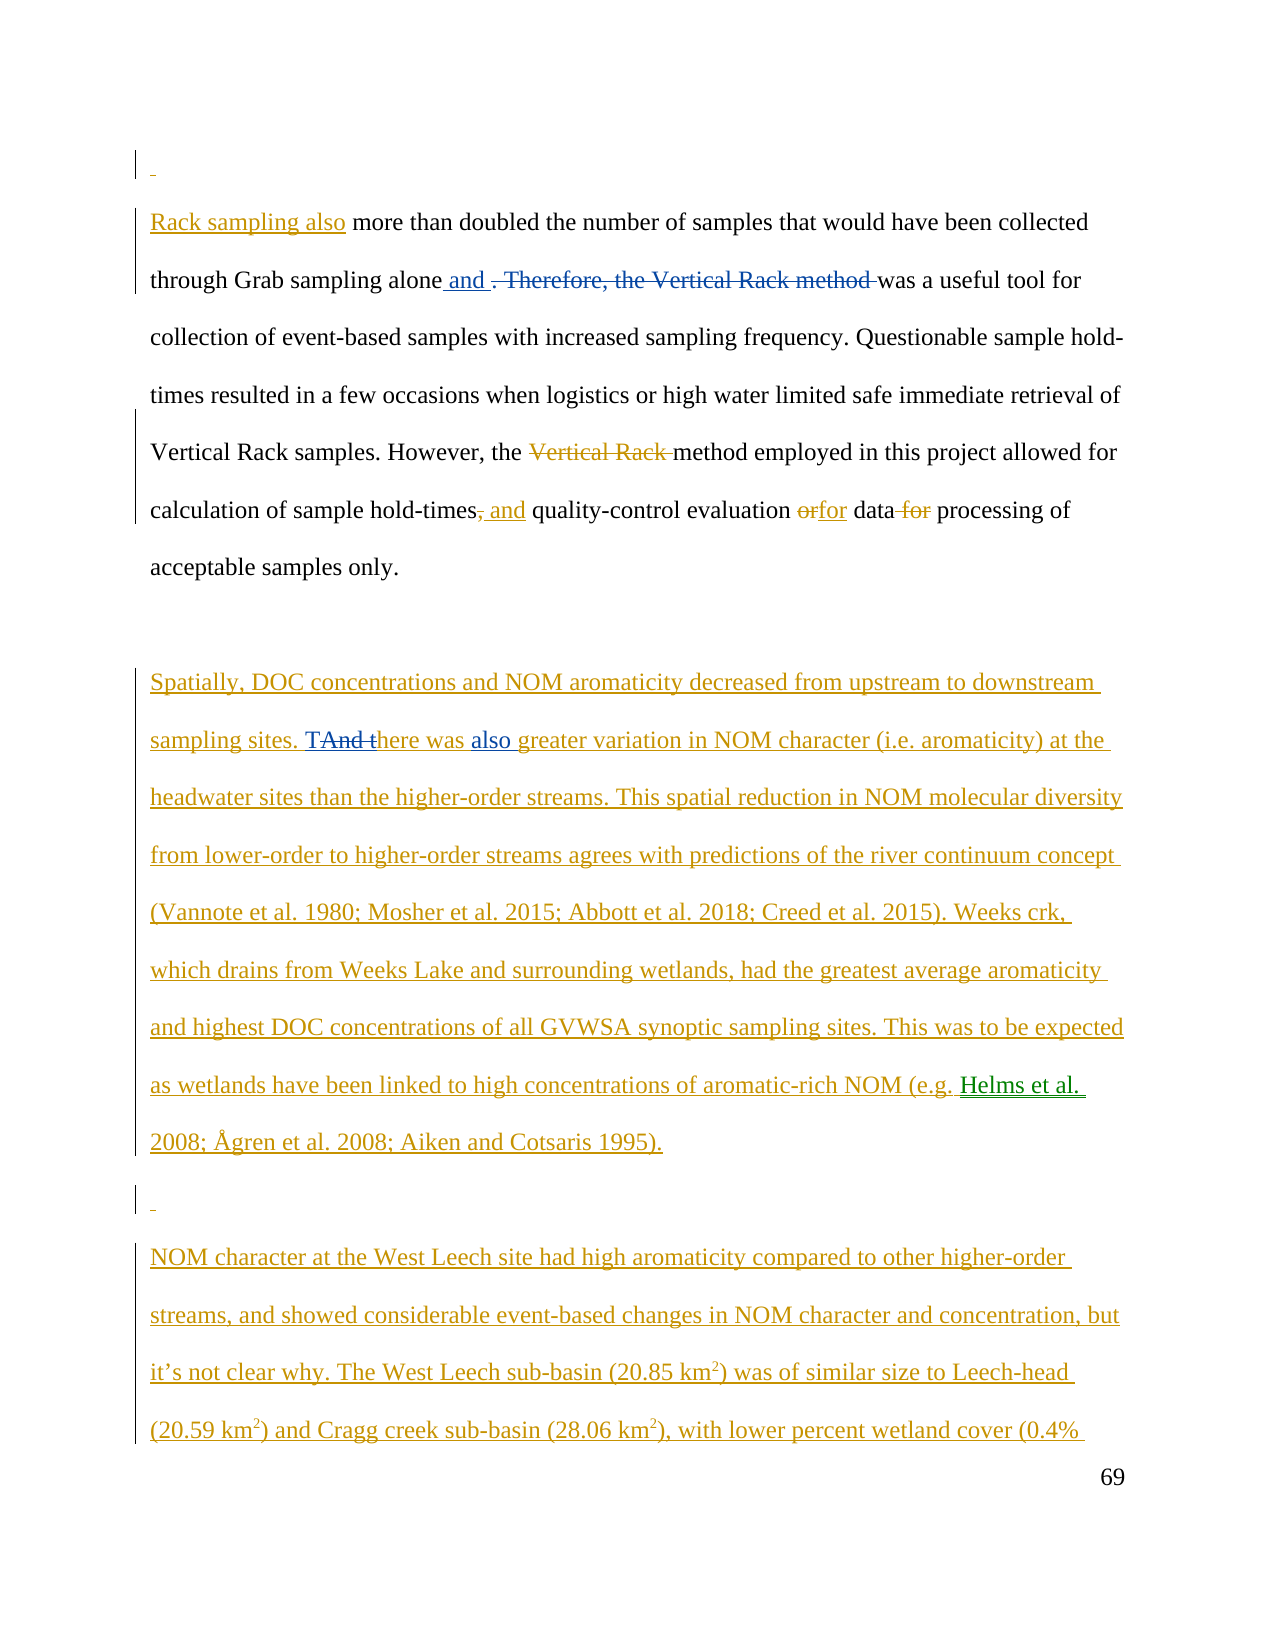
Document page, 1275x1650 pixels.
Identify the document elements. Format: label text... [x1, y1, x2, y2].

text more than doubled the number of samples that would have been collected through Grab sampling alonewas a useful tool for collection of event-based samples with increased sampling frequency. Questionable sample hold-times resulted in a few occasions when logistics or high water limited safe immediate retrieval of Vertical Rack samples. However, the method employed in this project allowed for calculation of sample hold-times quality-control evaluation data processing of acceptable samples only. [150, 207, 1125, 581]
